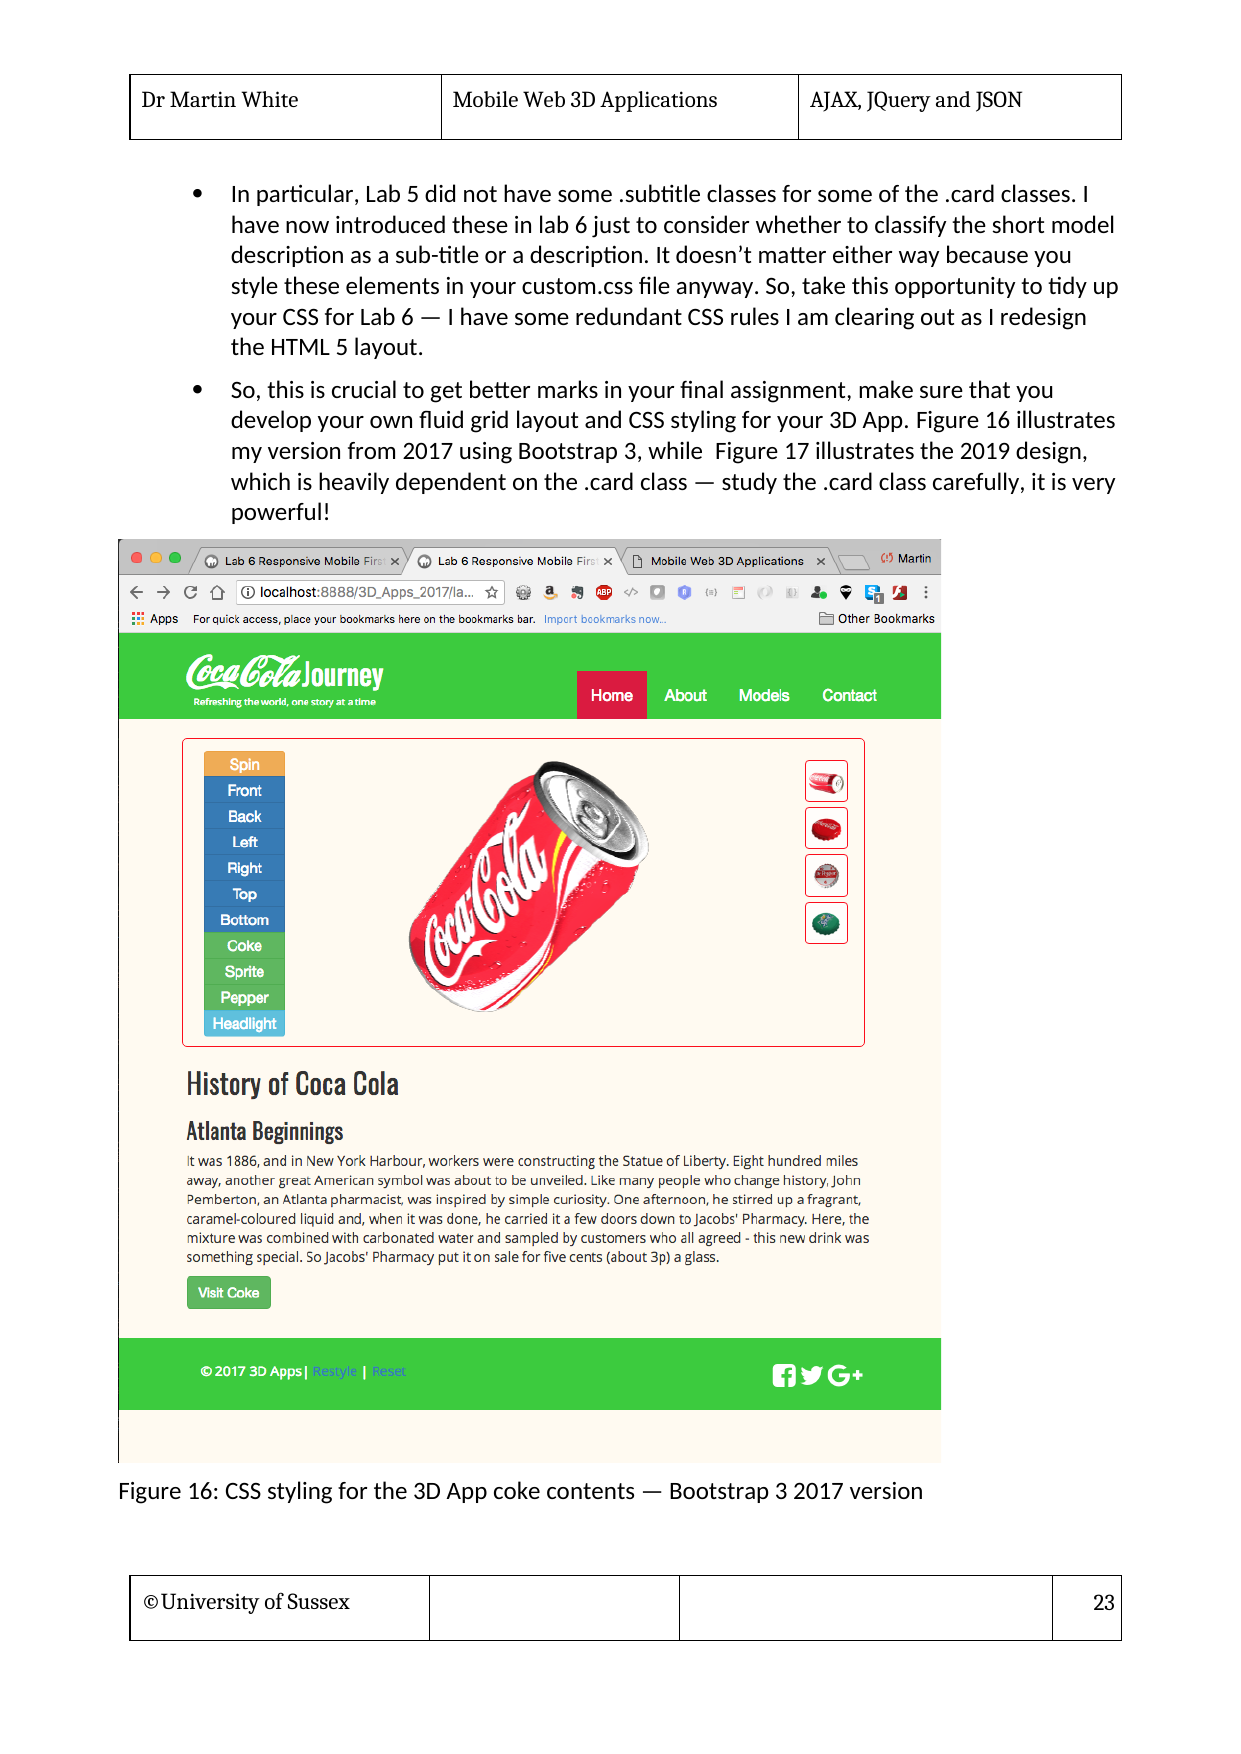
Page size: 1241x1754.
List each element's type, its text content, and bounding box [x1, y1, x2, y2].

list So, this is crucial to get better marks in your final assignment, make sure that you develop your own fluid grid layout and CSS styling for your 3D App. Figure 16 illustrates my version from 2017 using Bootstrap 3, while Figure 17 illustrates the 2019 design, which is heavily dependent on the .card class — study the .card class carefully, it is very powerful! [193, 374, 1122, 527]
text Figure 16: CSS styling for the 3D App coke contents — Bootstrap 3 2017 version [118, 1475, 1122, 1505]
list In particular, Lab 5 did not have some .subtitle classes for some of the .card classes. I have now introduced these in lab 6 just to consider whether to classify the short model description as a sub-title or a description. It doesn’t matter either way because you style these elements in your custom.css file anyway. So, take this opportunity to tidy up your CSS for Lab 6 — I have some redundant CSS rules I am clearing out as I redesign the HTML 5 layout. [193, 178, 1122, 362]
picture [118, 539, 942, 1463]
